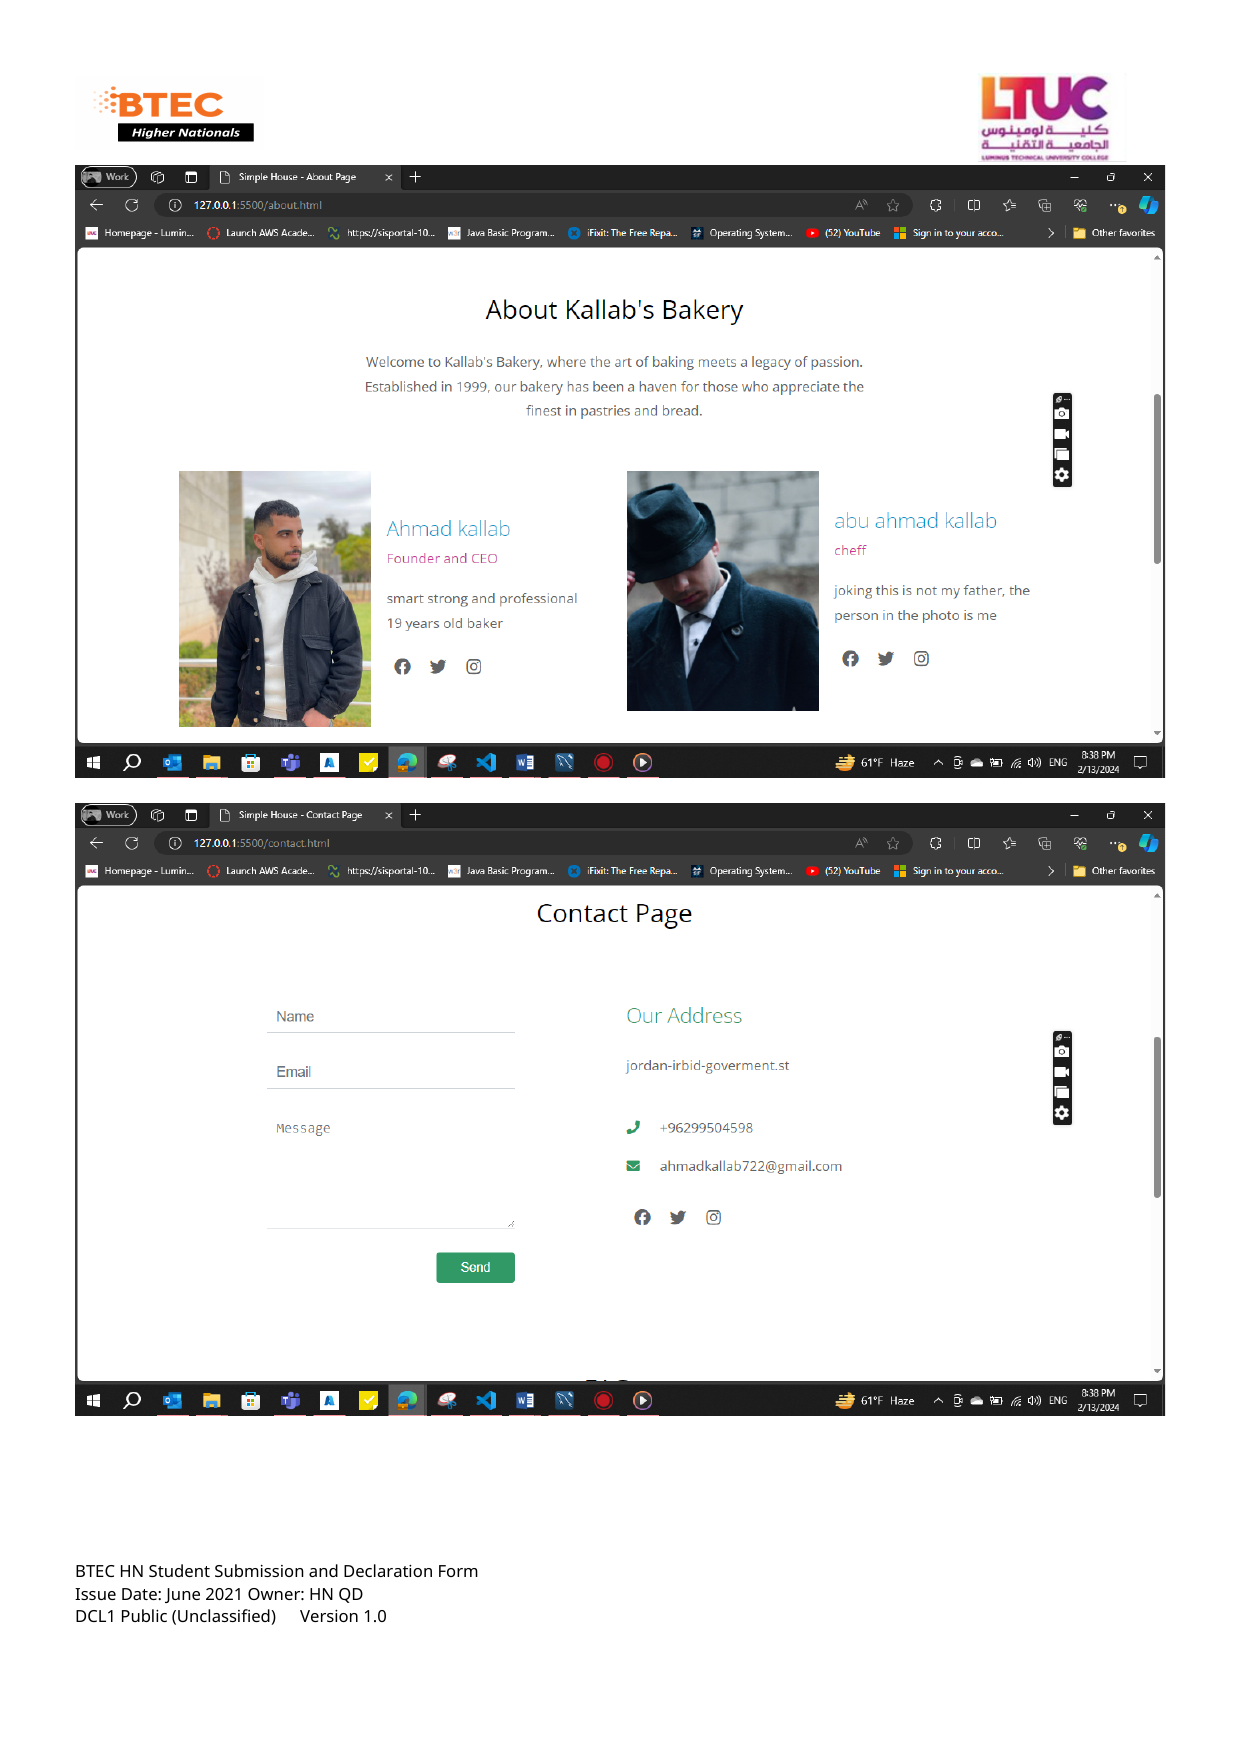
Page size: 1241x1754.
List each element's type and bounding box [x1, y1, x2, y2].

picture [978, 73, 1127, 163]
picture [75, 165, 1166, 778]
picture [75, 803, 1166, 1416]
picture [75, 76, 264, 150]
